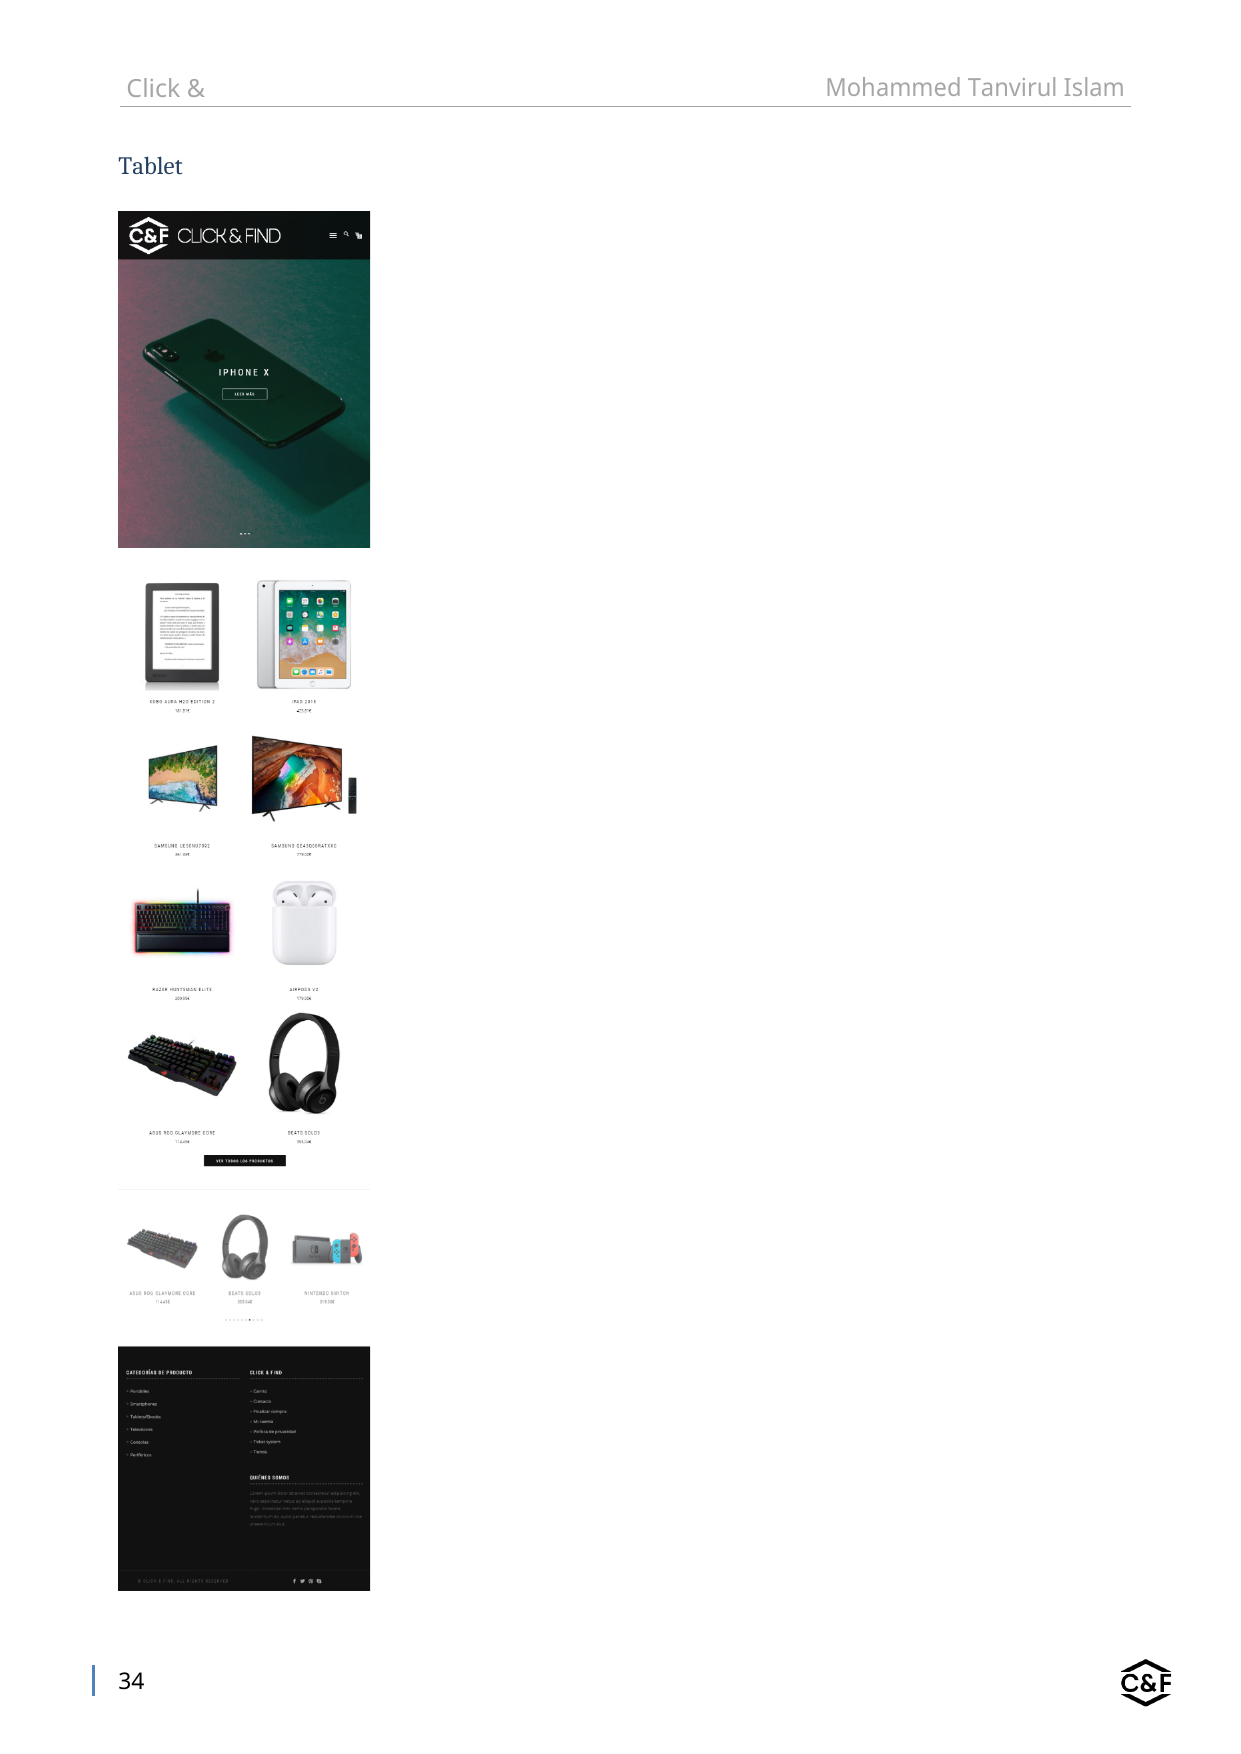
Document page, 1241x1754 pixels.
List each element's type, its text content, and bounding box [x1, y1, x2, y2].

picture [1120, 1658, 1172, 1707]
subtitle Tablet [118, 152, 1122, 181]
picture [118, 211, 371, 1591]
